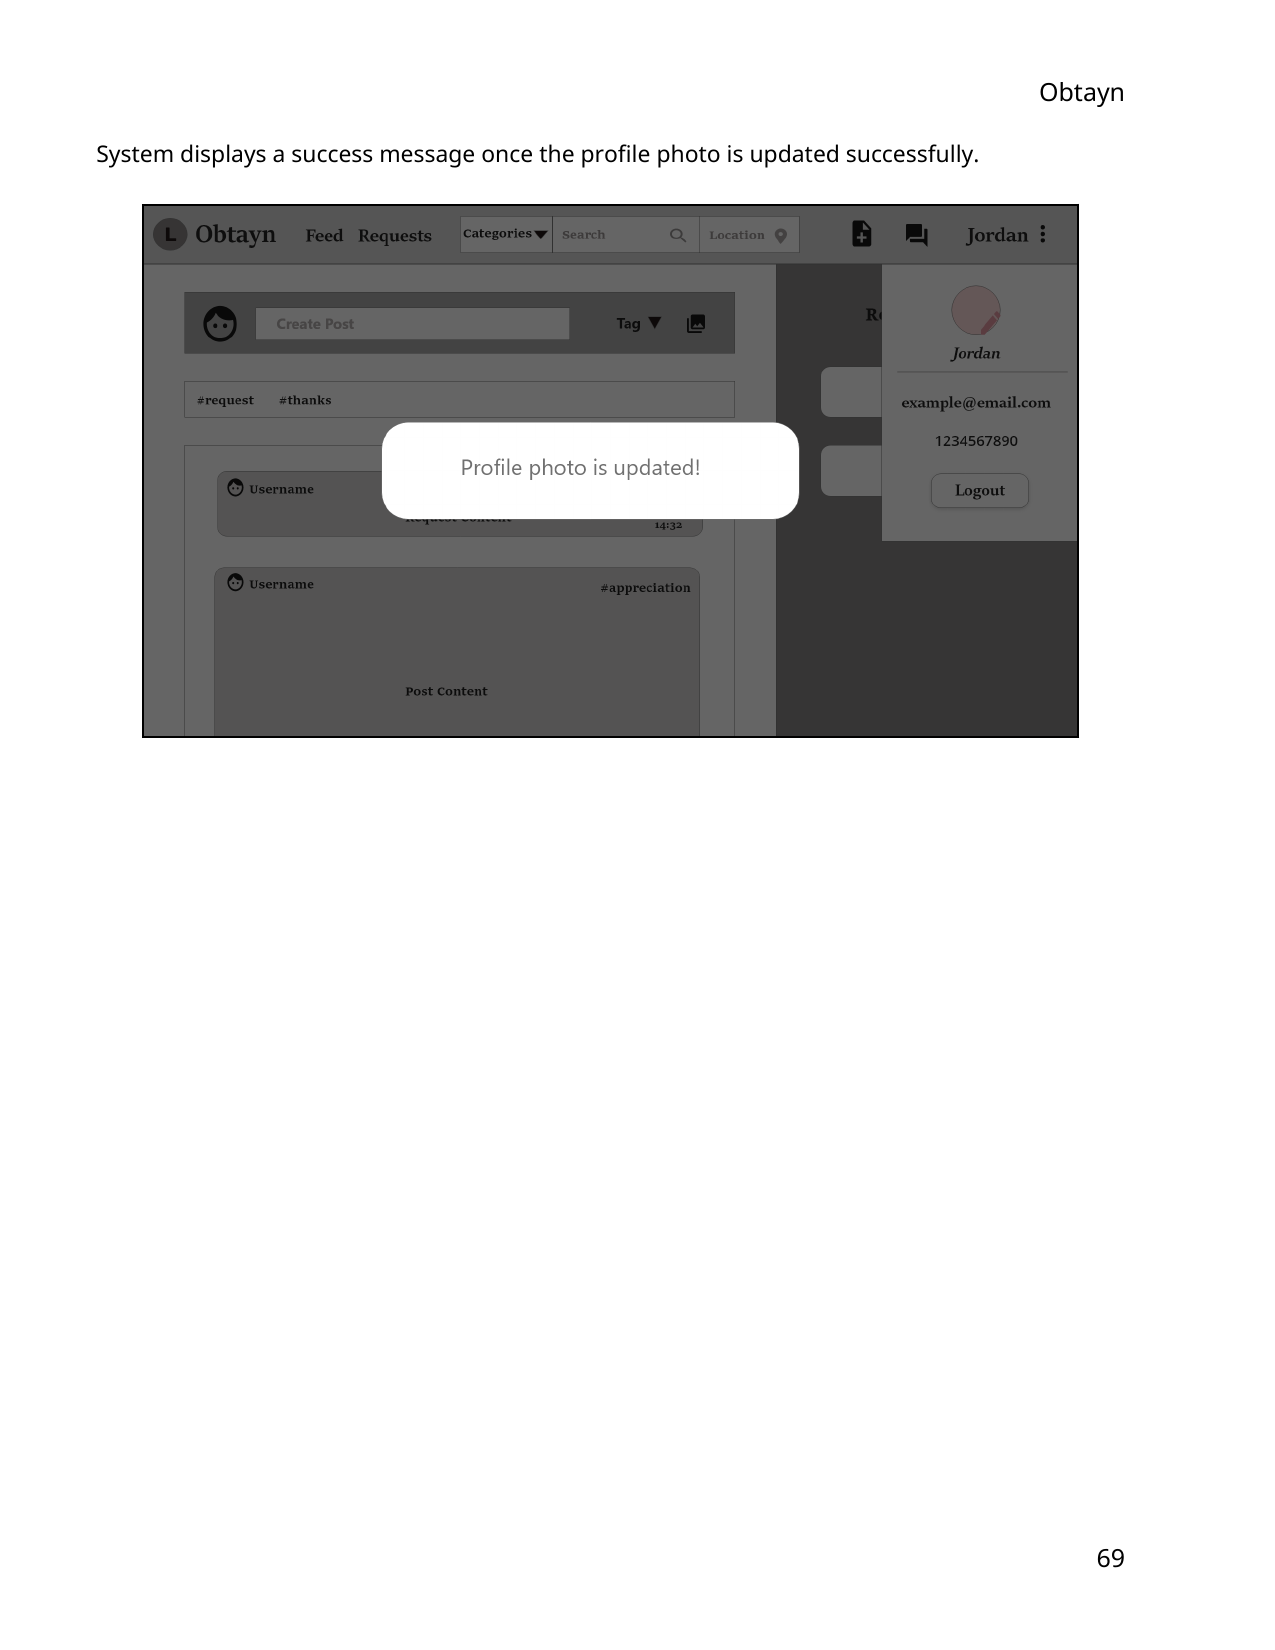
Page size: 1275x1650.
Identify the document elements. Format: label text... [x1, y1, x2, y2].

picture [144, 206, 1077, 736]
text System displays a success message once the profile photo is updated successfully. [96, 138, 1125, 169]
